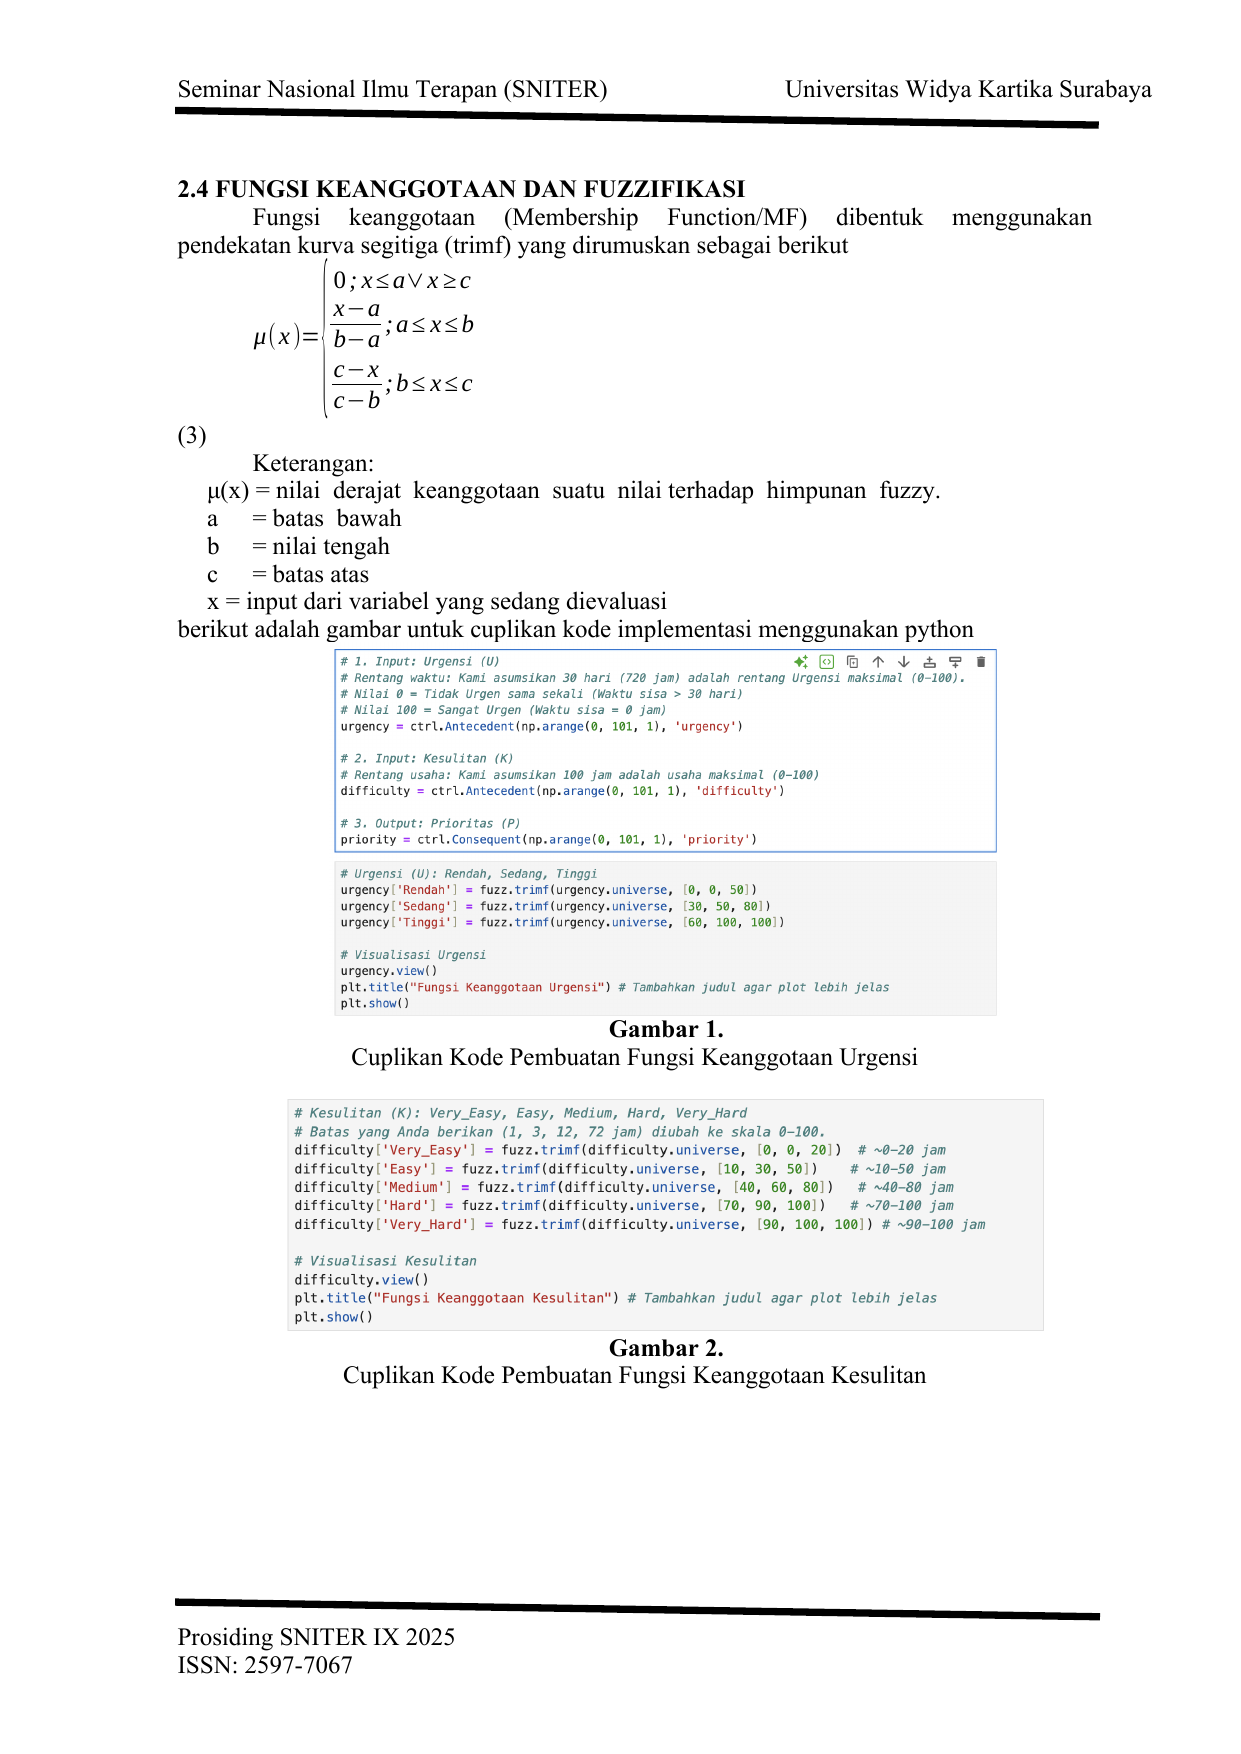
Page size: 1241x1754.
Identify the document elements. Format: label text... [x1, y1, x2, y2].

list μ(x) = nilai derajat keanggotaan suatu nilai terhadap himpunan fuzzy. [177, 477, 1092, 504]
list Keterangan: [177, 449, 1092, 477]
picture [283, 1098, 1046, 1334]
text berikut adalah gambar untuk cuplikan kode implementasi menggunakan python [177, 615, 1092, 643]
list c = batas atas [177, 560, 1092, 587]
list b = nilai tengah [177, 532, 1092, 560]
list a = batas bawah [177, 504, 1092, 532]
list Gambar 2. Cuplikan Kode Pembuatan Fungsi Keanggotaan Kesulitan [177, 1334, 1092, 1389]
list Gambar 1. Cuplikan Kode Pembuatan Fungsi Keanggotaan Urgensi [177, 1015, 1092, 1071]
list x = input dari variabel yang sedang dievaluasi [177, 587, 1092, 615]
list (3) [177, 258, 1092, 449]
text 2.4 FUNGSI KEANGGOTAAN DAN FUZZIFIKASI [177, 175, 1092, 203]
text Fungsi keanggotaan (Membership Function/MF) dibentuk menggunakan pendekatan kurva segitiga (trimf) yang dirumuskan sebagai berikut [177, 203, 1092, 258]
picture [329, 642, 1000, 1016]
